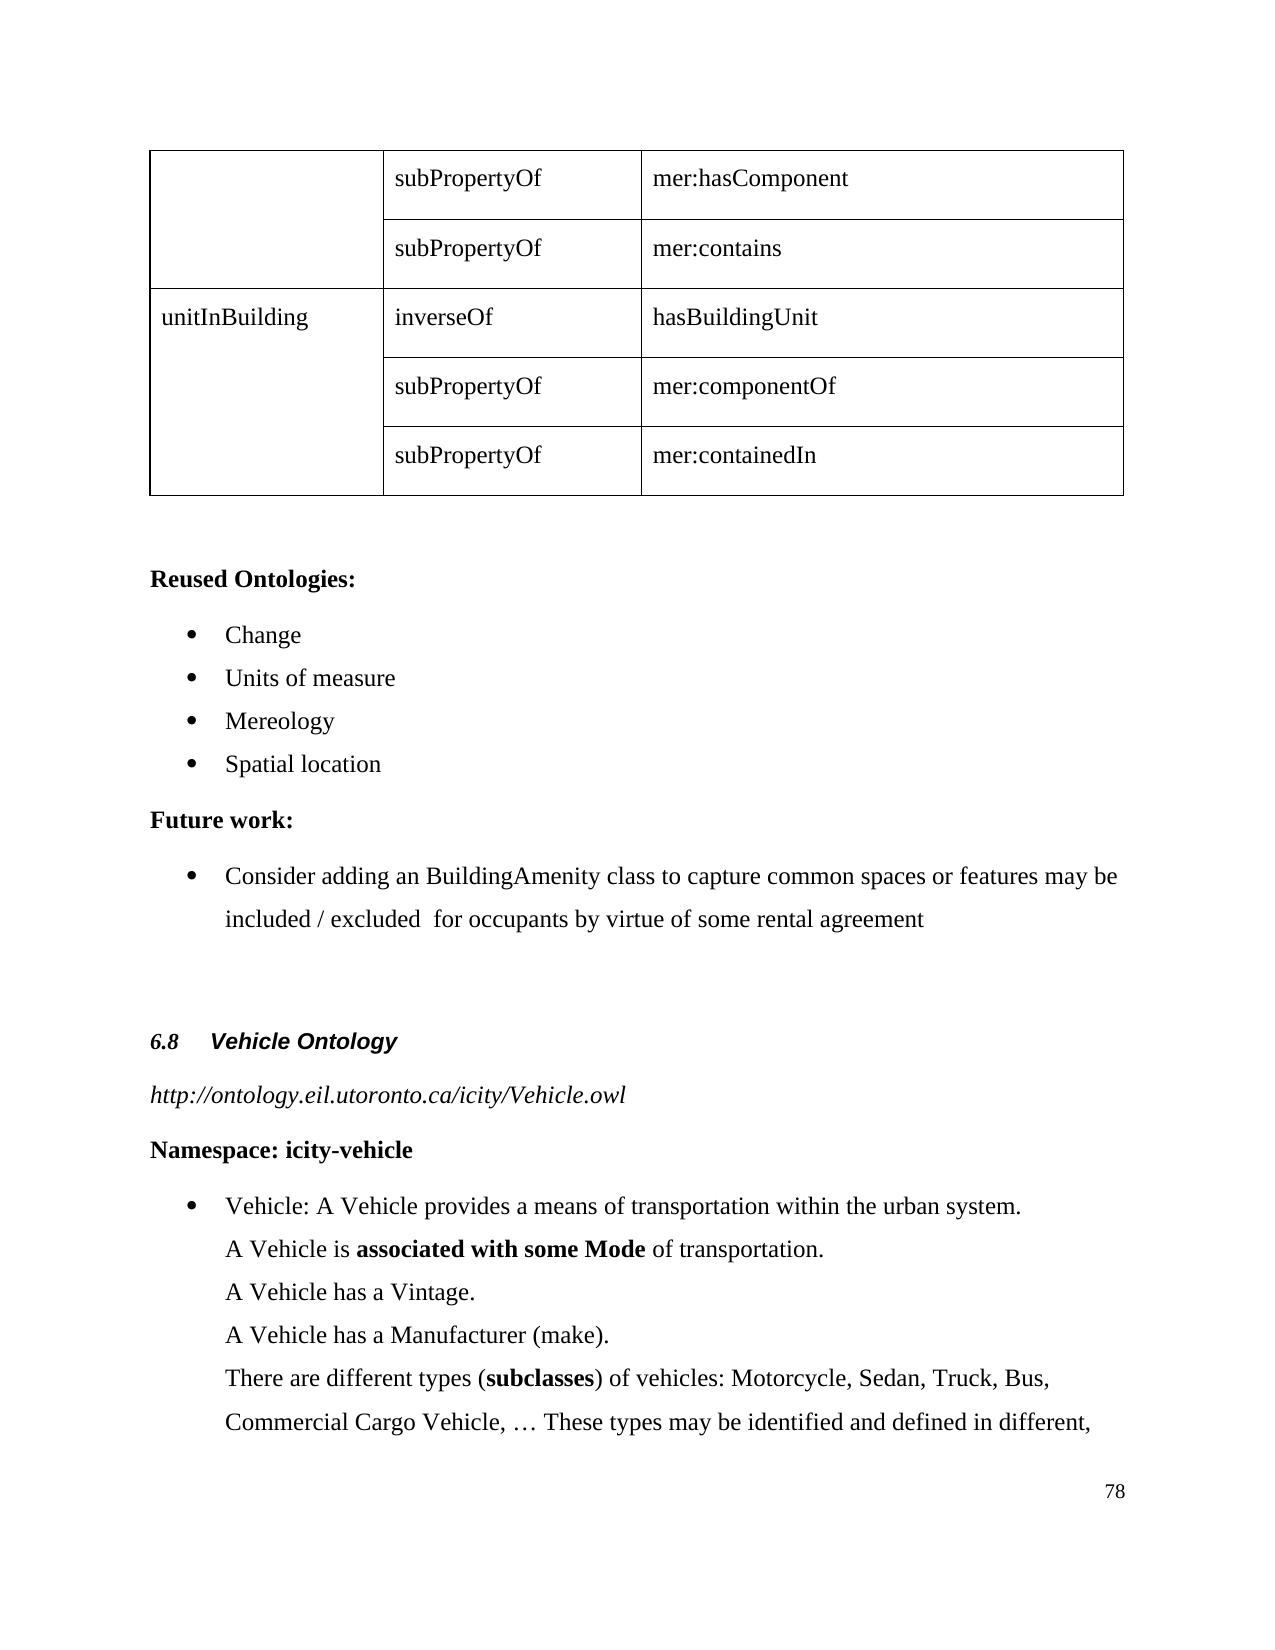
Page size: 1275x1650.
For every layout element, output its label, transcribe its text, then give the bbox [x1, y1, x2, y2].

text Reused Ontologies: [150, 564, 1125, 593]
list Consider adding an BuildingAmenity class to capture common spaces or features may be included / excluded for occupants by virtue of some rental agreement [187, 861, 1125, 933]
text Future work: [150, 805, 1125, 834]
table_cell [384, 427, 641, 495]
text http://ontology.eil.utoronto.ca/icity/Vehicle.owl [150, 1080, 1125, 1108]
list Units of measure [187, 663, 1125, 692]
text Namespace: icity-vehicle [150, 1135, 1125, 1164]
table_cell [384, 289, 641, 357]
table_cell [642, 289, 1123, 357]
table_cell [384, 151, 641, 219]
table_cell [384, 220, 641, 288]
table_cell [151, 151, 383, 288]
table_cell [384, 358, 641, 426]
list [187, 1191, 1125, 1435]
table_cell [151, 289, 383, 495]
list Spatial location [187, 749, 1125, 778]
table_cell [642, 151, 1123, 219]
list Mereology [187, 706, 1125, 735]
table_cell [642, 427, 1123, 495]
list Change [187, 620, 1125, 649]
subtitle Vehicle Ontology [150, 1028, 1125, 1054]
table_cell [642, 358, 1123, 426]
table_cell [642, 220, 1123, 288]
